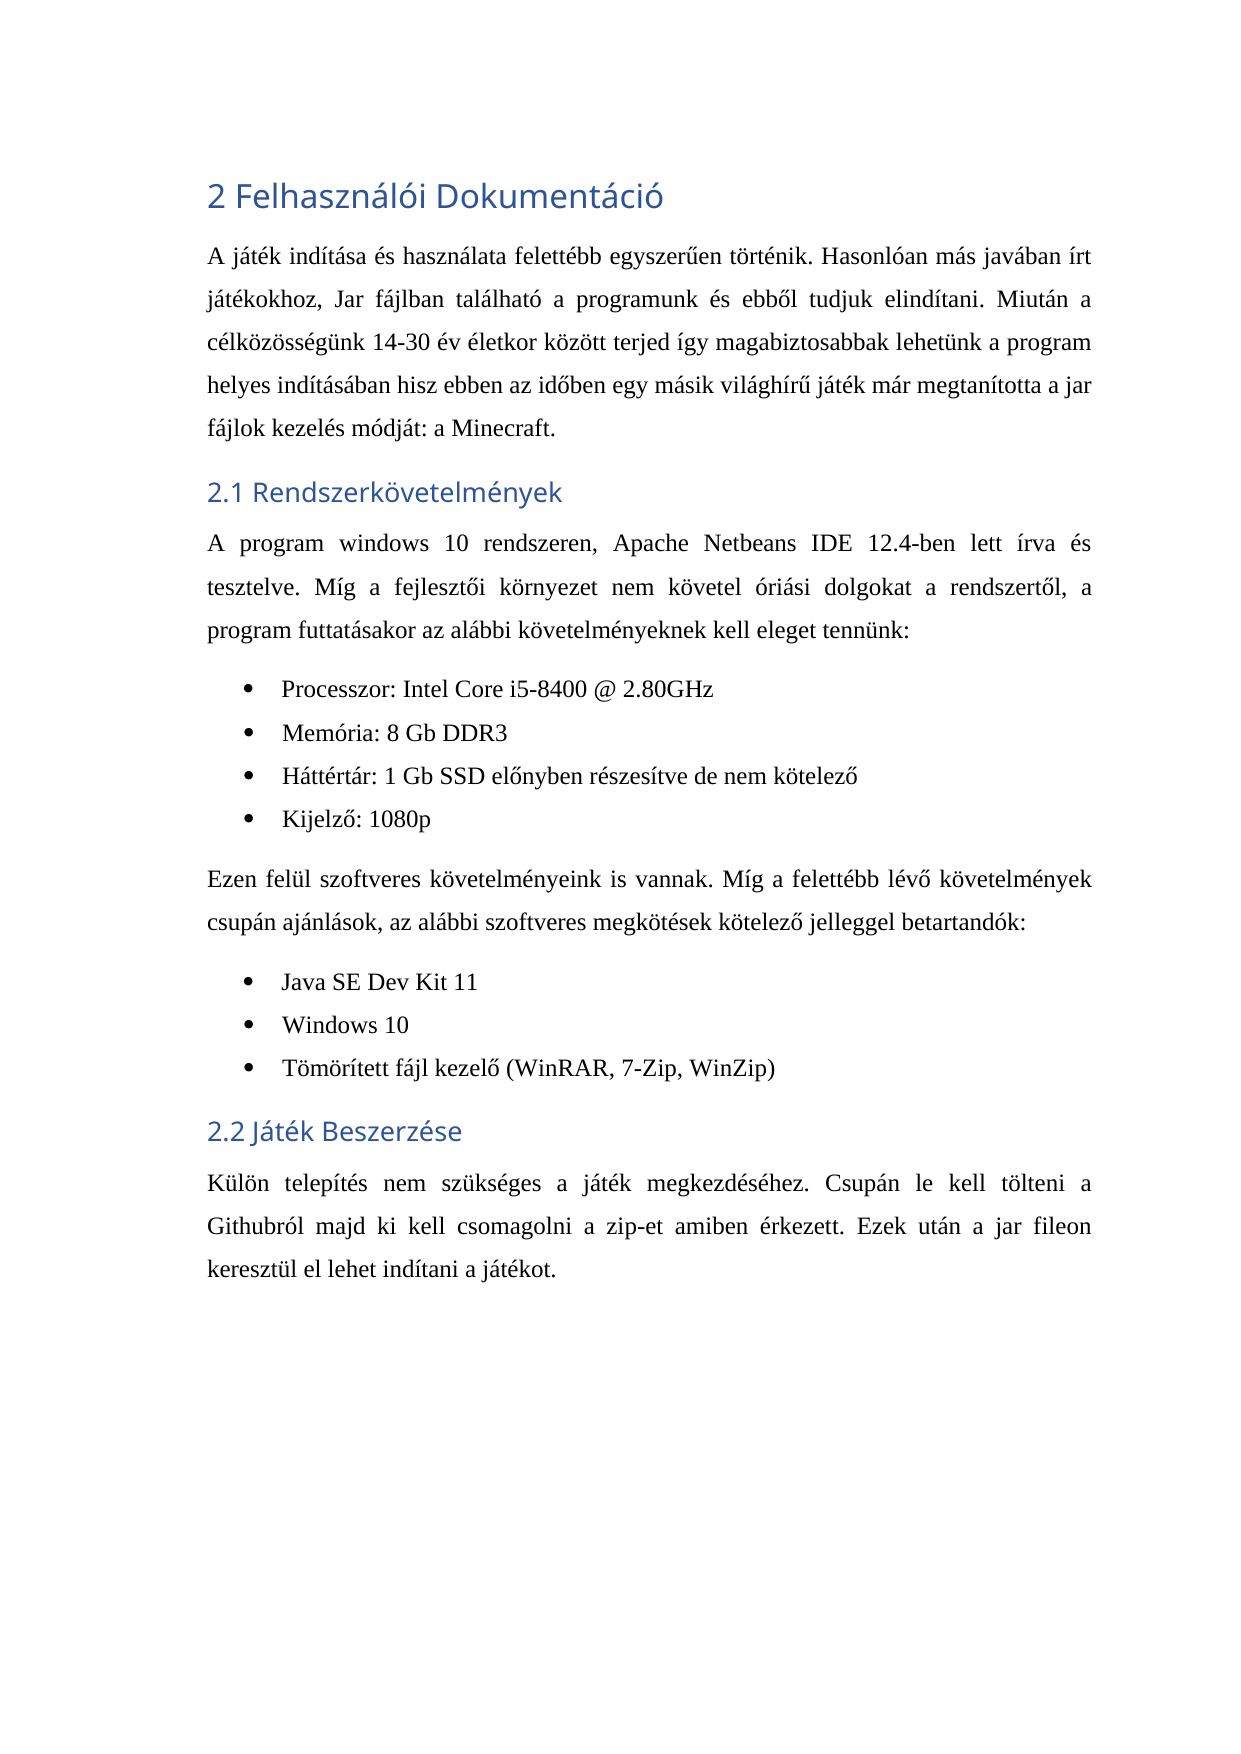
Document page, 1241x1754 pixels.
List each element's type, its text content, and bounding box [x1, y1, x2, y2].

subtitle 2 Felhasználói Dokumentáció [207, 173, 1092, 218]
subtitle 2.2 Játék Beszerzése [207, 1113, 1092, 1149]
list Windows 10 [244, 1010, 1092, 1038]
list Java SE Dev Kit 11 [244, 967, 1092, 995]
list Tömörített fájl kezelő (WinRAR, 7-Zip, WinZip) [244, 1053, 1092, 1082]
list Háttértár: 1 Gb SSD előnyben részesítve de nem kötelező [244, 761, 1092, 789]
text Ezen felül szoftveres követelményeink is vannak. Míg a felettébb lévő követelmények csupán ajánlások, az alábbi szoftveres megkötések kötelező jelleggel betartandók: [207, 864, 1092, 936]
list Memória: 8 Gb DDR3 [244, 718, 1092, 746]
list Processzor: Intel Core i5-8400 @ 2.80GHz [244, 674, 1092, 703]
text A program windows 10 rendszeren, Apache Netbeans IDE 12.4-ben lett írva és tesztelve. Míg a fejlesztői környezet nem követel óriási dolgokat a rendszertől, a program futtatásakor az alábbi követelményeknek kell eleget tennünk: [207, 528, 1092, 643]
text Külön telepítés nem szükséges a játék megkezdéséhez. Csupán le kell tölteni a Githubról majd ki kell csomagolni a zip-et amiben érkezett. Ezek után a jar fileon keresztül el lehet indítani a játékot. [207, 1168, 1092, 1283]
subtitle 2.1 Rendszerkövetelmények [207, 473, 1092, 510]
text A játék indítása és használata felettébb egyszerűen történik. Hasonlóan más javában írt játékokhoz, Jar fájlban található a programunk és ebből tudjuk elindítani. Miután a célközösségünk 14-30 év életkor között terjed így magabiztosabbak lehetünk a program helyes indításában hisz ebben az időben egy másik világhírű játék már megtanította a jar fájlok kezelés módját: a Minecraft. [207, 241, 1092, 442]
list Kijelző: 1080p [244, 804, 1092, 833]
